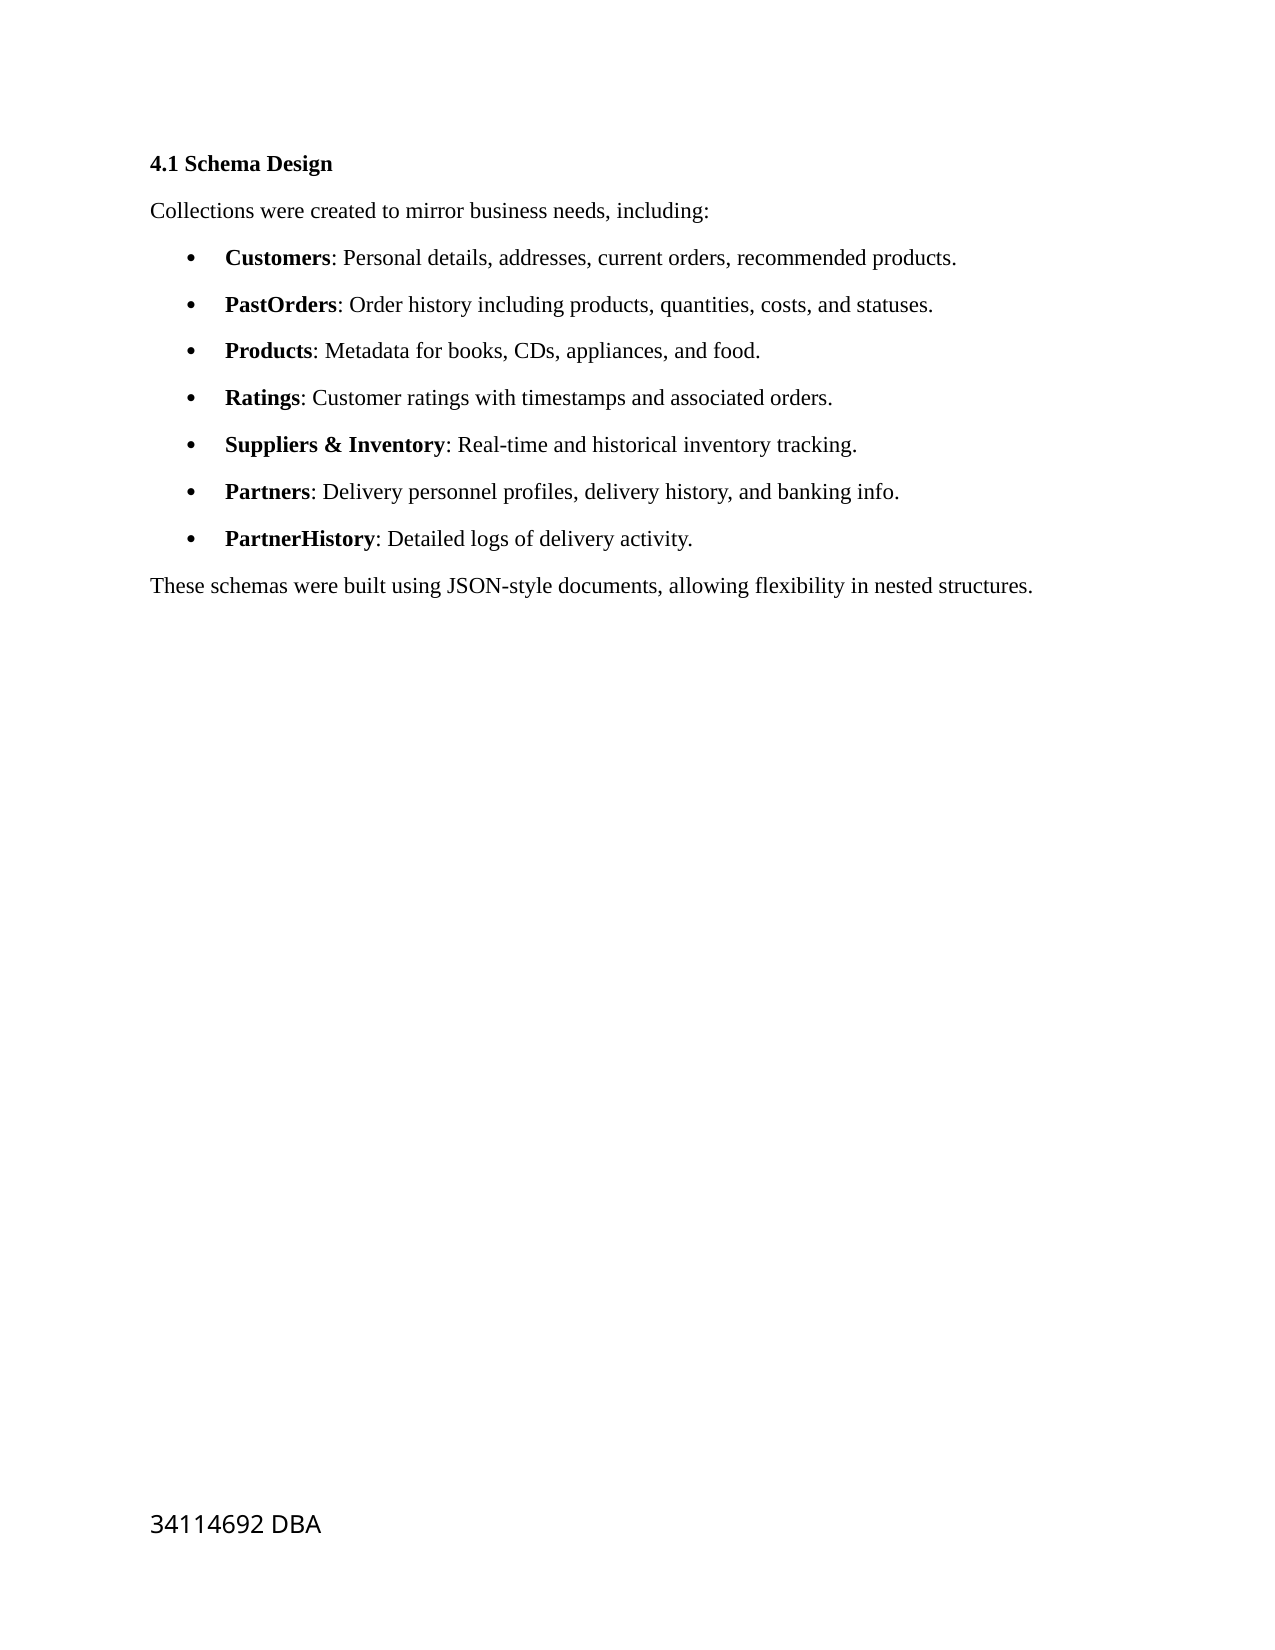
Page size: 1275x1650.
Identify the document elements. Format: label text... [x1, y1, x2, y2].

text These schemas were built using JSON-style documents, allowing flexibility in nested structures. [150, 572, 1125, 598]
list Ratings: Customer ratings with timestamps and associated orders. [187, 384, 1125, 411]
text Collections were created to mirror business needs, including: [150, 197, 1125, 223]
list Partners: Delivery personnel profiles, delivery history, and banking info. [187, 478, 1125, 504]
text 4.1 Schema Design [150, 150, 1125, 176]
list Products: Metadata for books, CDs, appliances, and food. [187, 337, 1125, 364]
list PastOrders: Order history including products, quantities, costs, and statuses. [187, 291, 1125, 317]
list Customers: Personal details, addresses, current orders, recommended products. [187, 244, 1125, 270]
list PartnerHistory: Detailed logs of delivery activity. [187, 525, 1125, 551]
list Suppliers & Inventory: Real-time and historical inventory tracking. [187, 431, 1125, 458]
